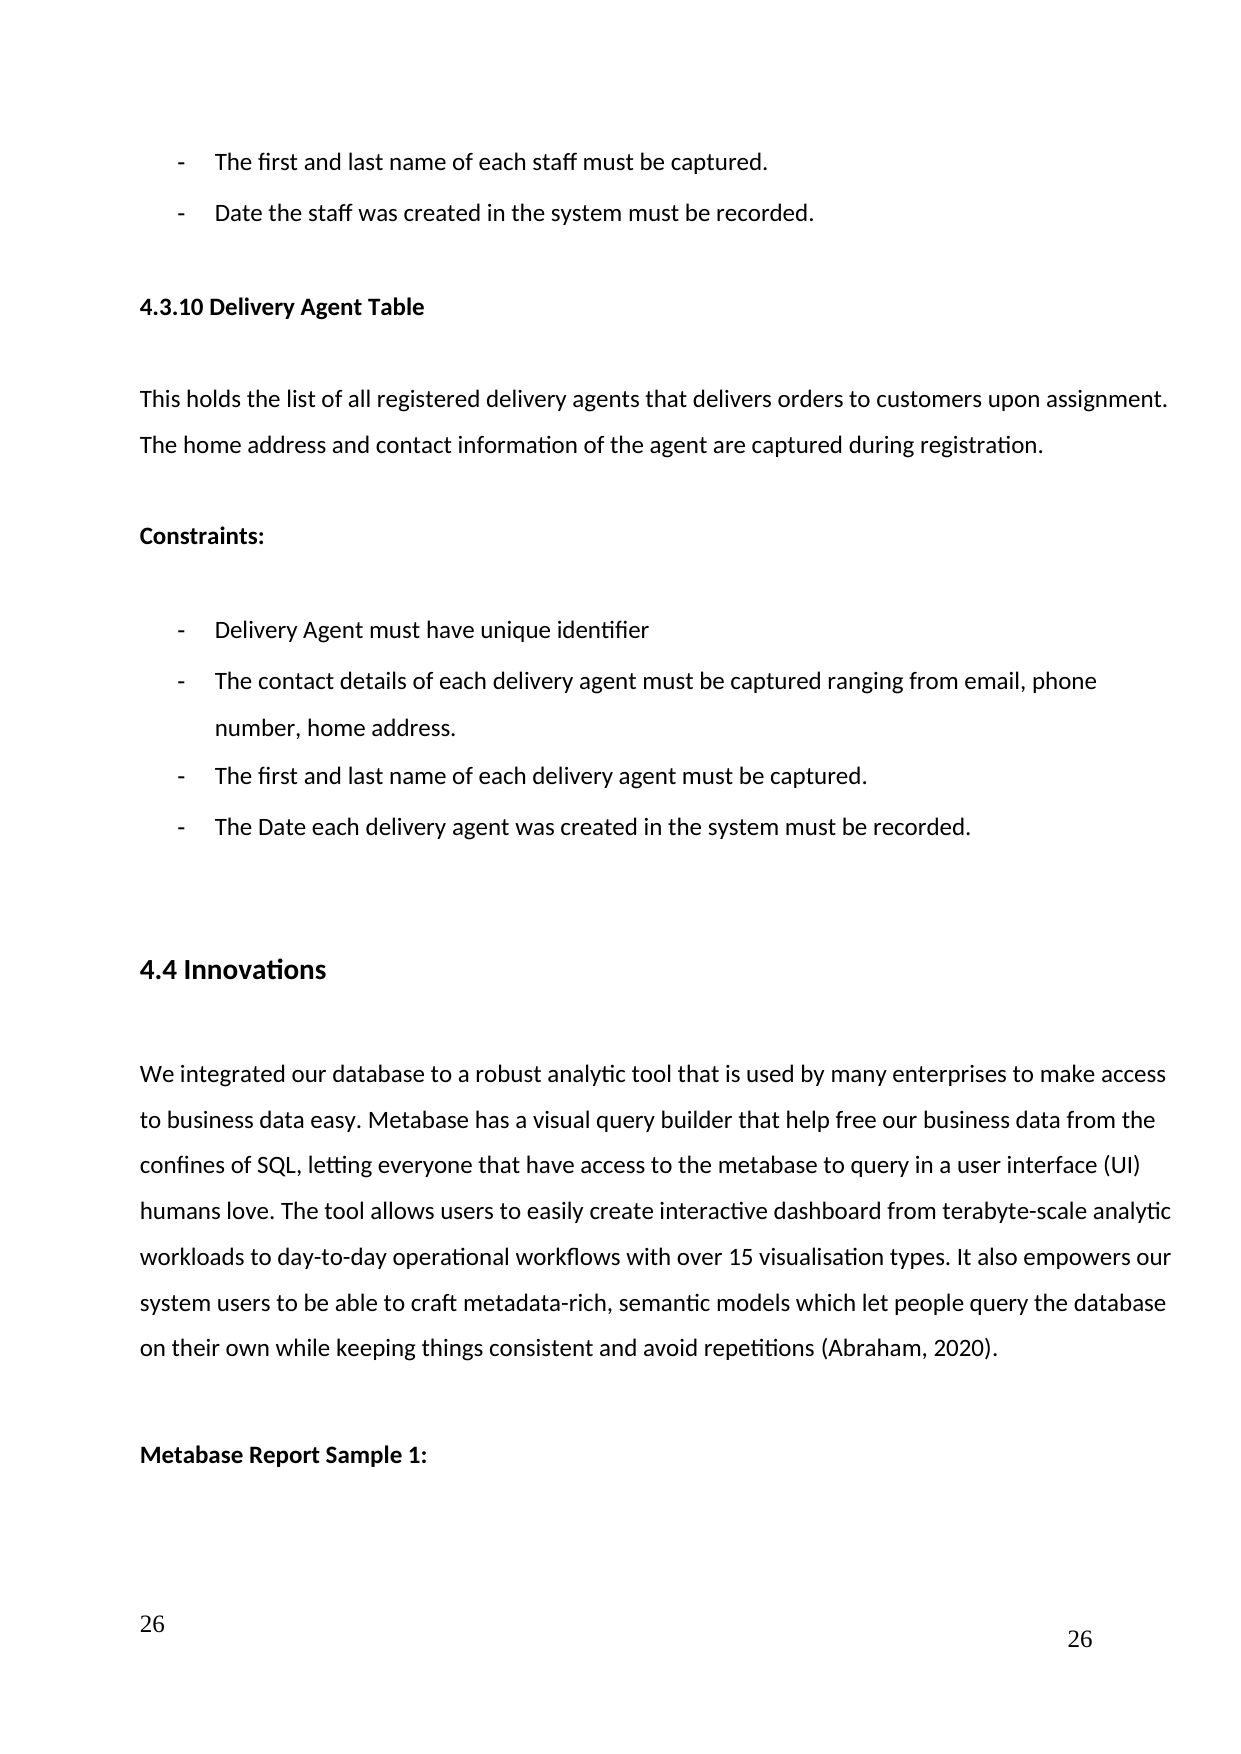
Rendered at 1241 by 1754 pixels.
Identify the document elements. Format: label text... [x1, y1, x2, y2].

list Date the staff was created in the system must be recorded. [177, 195, 1176, 229]
text Metabase Report Sample 1: [139, 1439, 1176, 1470]
list The first and last name of each delivery agent must be captured. [177, 758, 1176, 792]
text 4.4 Innovations [139, 951, 1176, 987]
list The Date each delivery agent was created in the system must be recorded. [177, 809, 1176, 843]
text Constraints: [139, 520, 1176, 551]
list The first and last name of each staff must be captured. [177, 144, 1176, 178]
text The home address and contact information of the agent are captured during registration. [139, 429, 1176, 459]
list Delivery Agent must have unique identifier [177, 612, 1176, 646]
text This holds the list of all registered delivery agents that delivers orders to customers upon assignment. [139, 383, 1176, 413]
list The contact details of each delivery agent must be captured ranging from email, phone number, home address. [177, 663, 1176, 742]
text 4.3.10 Delivery Agent Table [139, 292, 1176, 322]
text We integrated our database to a robust analytic tool that is used by many enterprises to make access to business data easy. Metabase has a visual query builder that help free our business data from the confines of SQL, letting everyone that have access to the metabase to query in a user interface (UI) humans love. The tool allows users to easily create interactive dashboard from terabyte-scale analytic workloads to day-to-day operational workflows with over 15 visualisation types. It also empowers our system users to be able to craft metadata-rich, semantic models which let people query the database on their own while keeping things consistent and avoid repetitions . [139, 1058, 1176, 1363]
